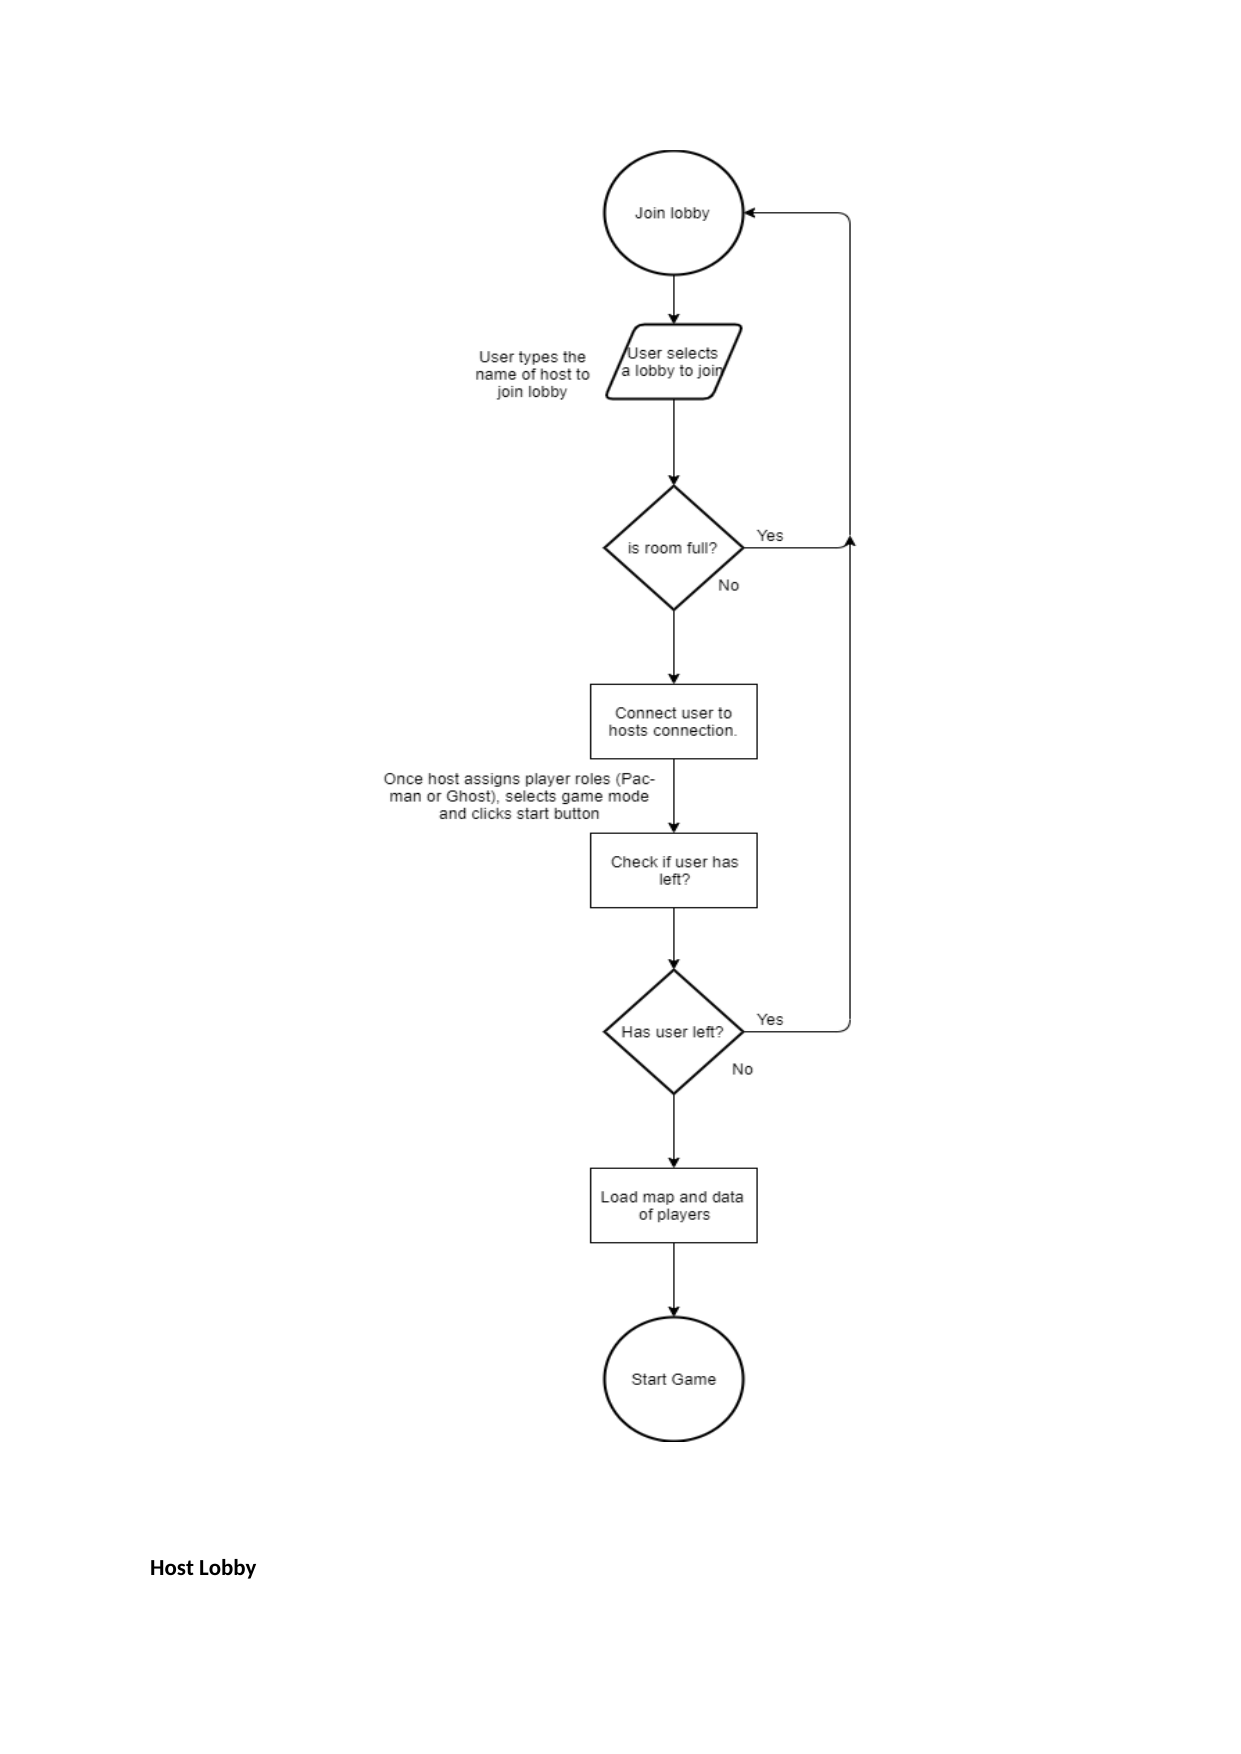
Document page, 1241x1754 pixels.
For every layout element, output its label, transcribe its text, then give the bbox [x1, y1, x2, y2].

text Host Lobby [150, 1553, 1090, 1581]
picture [378, 150, 862, 1442]
